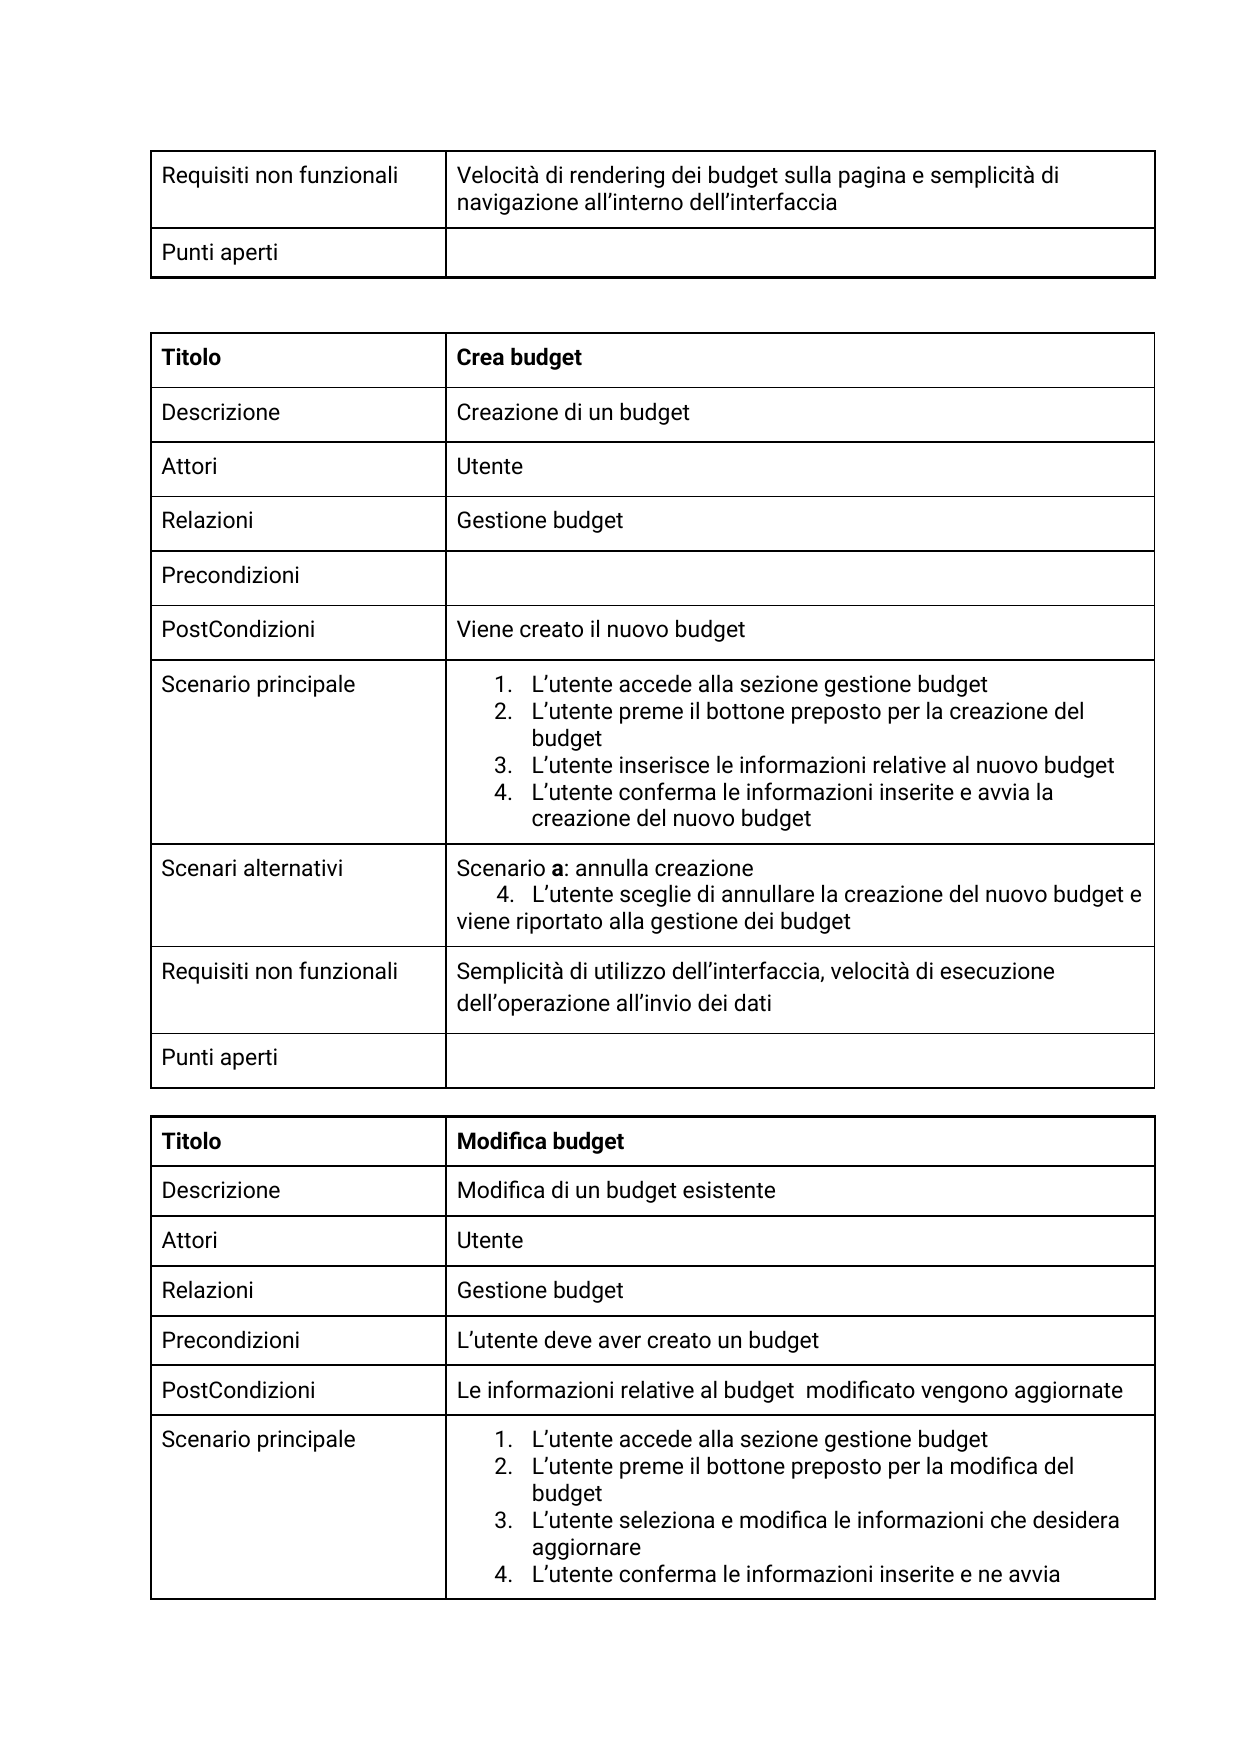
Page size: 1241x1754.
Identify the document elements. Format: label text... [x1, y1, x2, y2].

table_cell Attori [152, 443, 445, 496]
table_cell Precondizioni [152, 552, 445, 605]
table_cell PostCondizioni [152, 606, 445, 659]
table_cell Punti aperti [152, 1034, 445, 1087]
table_cell Viene creato il nuovo budget [447, 606, 1154, 659]
table_header Titolo [152, 334, 445, 387]
table_header Modifica budget [447, 1118, 1154, 1165]
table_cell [447, 1416, 1154, 1598]
table_cell L’utente deve aver creato un budget [447, 1317, 1154, 1364]
table_cell Modifica di un budget esistente [447, 1167, 1154, 1215]
table_cell Creazione di un budget [447, 388, 1154, 441]
table_cell Punti aperti [152, 229, 445, 276]
table_header Titolo [152, 1118, 445, 1165]
table_cell Requisiti non funzionali [152, 947, 445, 1032]
table_cell PostCondizioni [152, 1366, 445, 1414]
table_cell Gestione budget [447, 1267, 1154, 1314]
table_cell Utente [447, 443, 1154, 496]
table_cell Relazioni [152, 1267, 445, 1314]
table_cell Requisiti non funzionali [152, 152, 445, 227]
table_cell Semplicità di utilizzo dell’interfaccia, velocità di esecuzione dell’operazione all’invio dei dati [447, 947, 1154, 1032]
table_cell Precondizioni [152, 1317, 445, 1364]
table_cell Descrizione [152, 388, 445, 441]
table_cell Attori [152, 1217, 445, 1265]
table_cell Le informazioni relative al budget modificato vengono aggiornate [447, 1366, 1154, 1414]
table_cell Scenario a: annulla creazione 4. L’utente sceglie di annullare la creazione del nuovo budget e viene riportato alla gestione dei budget [447, 845, 1154, 946]
table_cell [447, 552, 1154, 605]
table_cell Utente [447, 1217, 1154, 1265]
table_cell Scenario principale [152, 1416, 445, 1598]
table_cell Descrizione [152, 1167, 445, 1215]
table_cell Velocità di rendering dei budget sulla pagina e semplicità di navigazione all’interno dell’interfaccia [447, 152, 1154, 227]
table_cell L’utente accede alla sezione gestione budget L’utente preme il bottone preposto per la creazione del budget L’utente inserisce le informazioni relative al nuovo budget L’utente conferma le informazioni inserite e avvia la creazione del nuovo budget [447, 661, 1154, 843]
table_cell [447, 1034, 1154, 1087]
table_cell Scenario principale [152, 661, 445, 843]
table_cell [447, 229, 1154, 276]
table_cell Gestione budget [447, 497, 1154, 550]
table_cell Relazioni [152, 497, 445, 550]
table_header Crea budget [447, 334, 1154, 387]
table_cell Scenari alternativi [152, 845, 445, 946]
